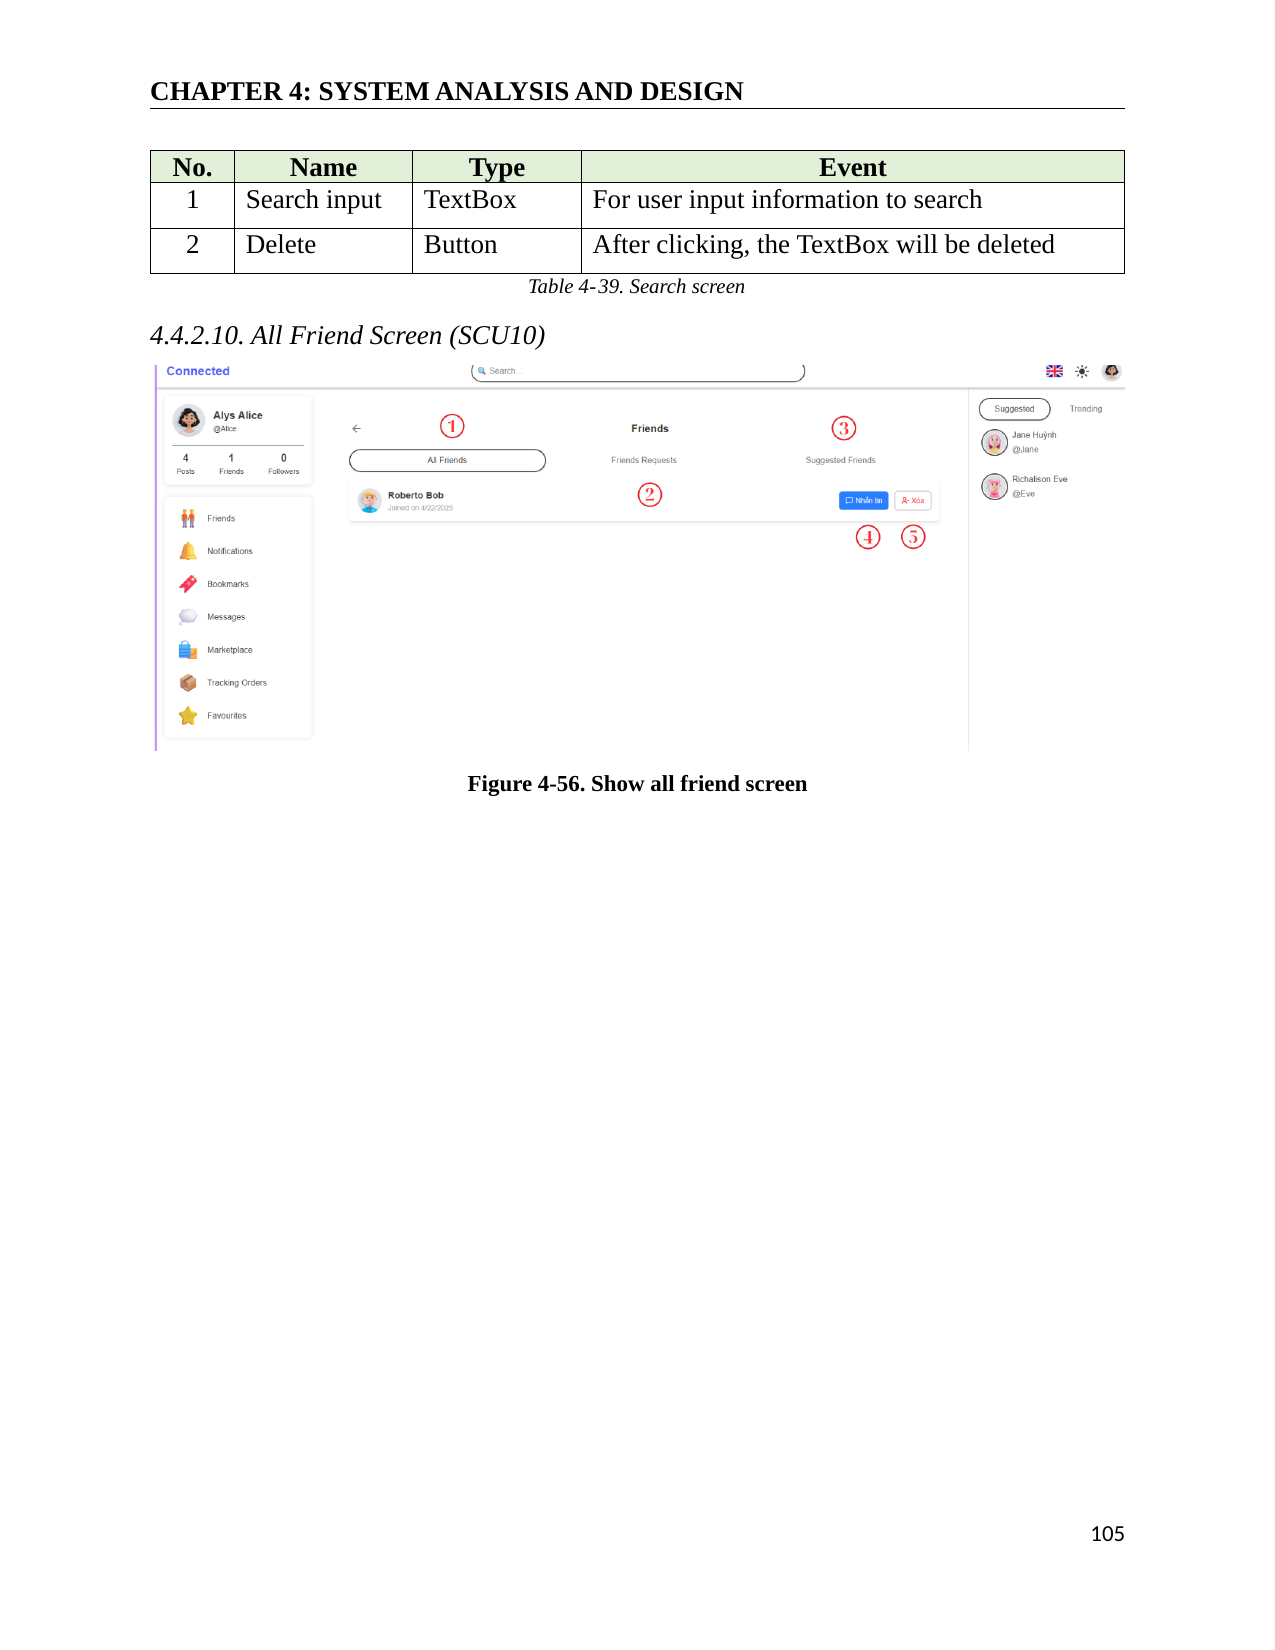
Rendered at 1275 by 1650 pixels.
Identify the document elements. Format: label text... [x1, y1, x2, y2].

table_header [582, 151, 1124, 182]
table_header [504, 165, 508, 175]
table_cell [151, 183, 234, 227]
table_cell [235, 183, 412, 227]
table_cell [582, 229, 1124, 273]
picture [154, 365, 1125, 751]
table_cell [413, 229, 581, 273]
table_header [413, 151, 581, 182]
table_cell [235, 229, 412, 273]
subtitle 4.4.2.10. All Friend Screen (SCU10) [150, 319, 1125, 350]
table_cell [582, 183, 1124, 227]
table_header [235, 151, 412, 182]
text Figure 4-56. Show all friend screen [150, 769, 1125, 796]
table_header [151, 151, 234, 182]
text Table 4-39. Search screen [150, 274, 1125, 298]
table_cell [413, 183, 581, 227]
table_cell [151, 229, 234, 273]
